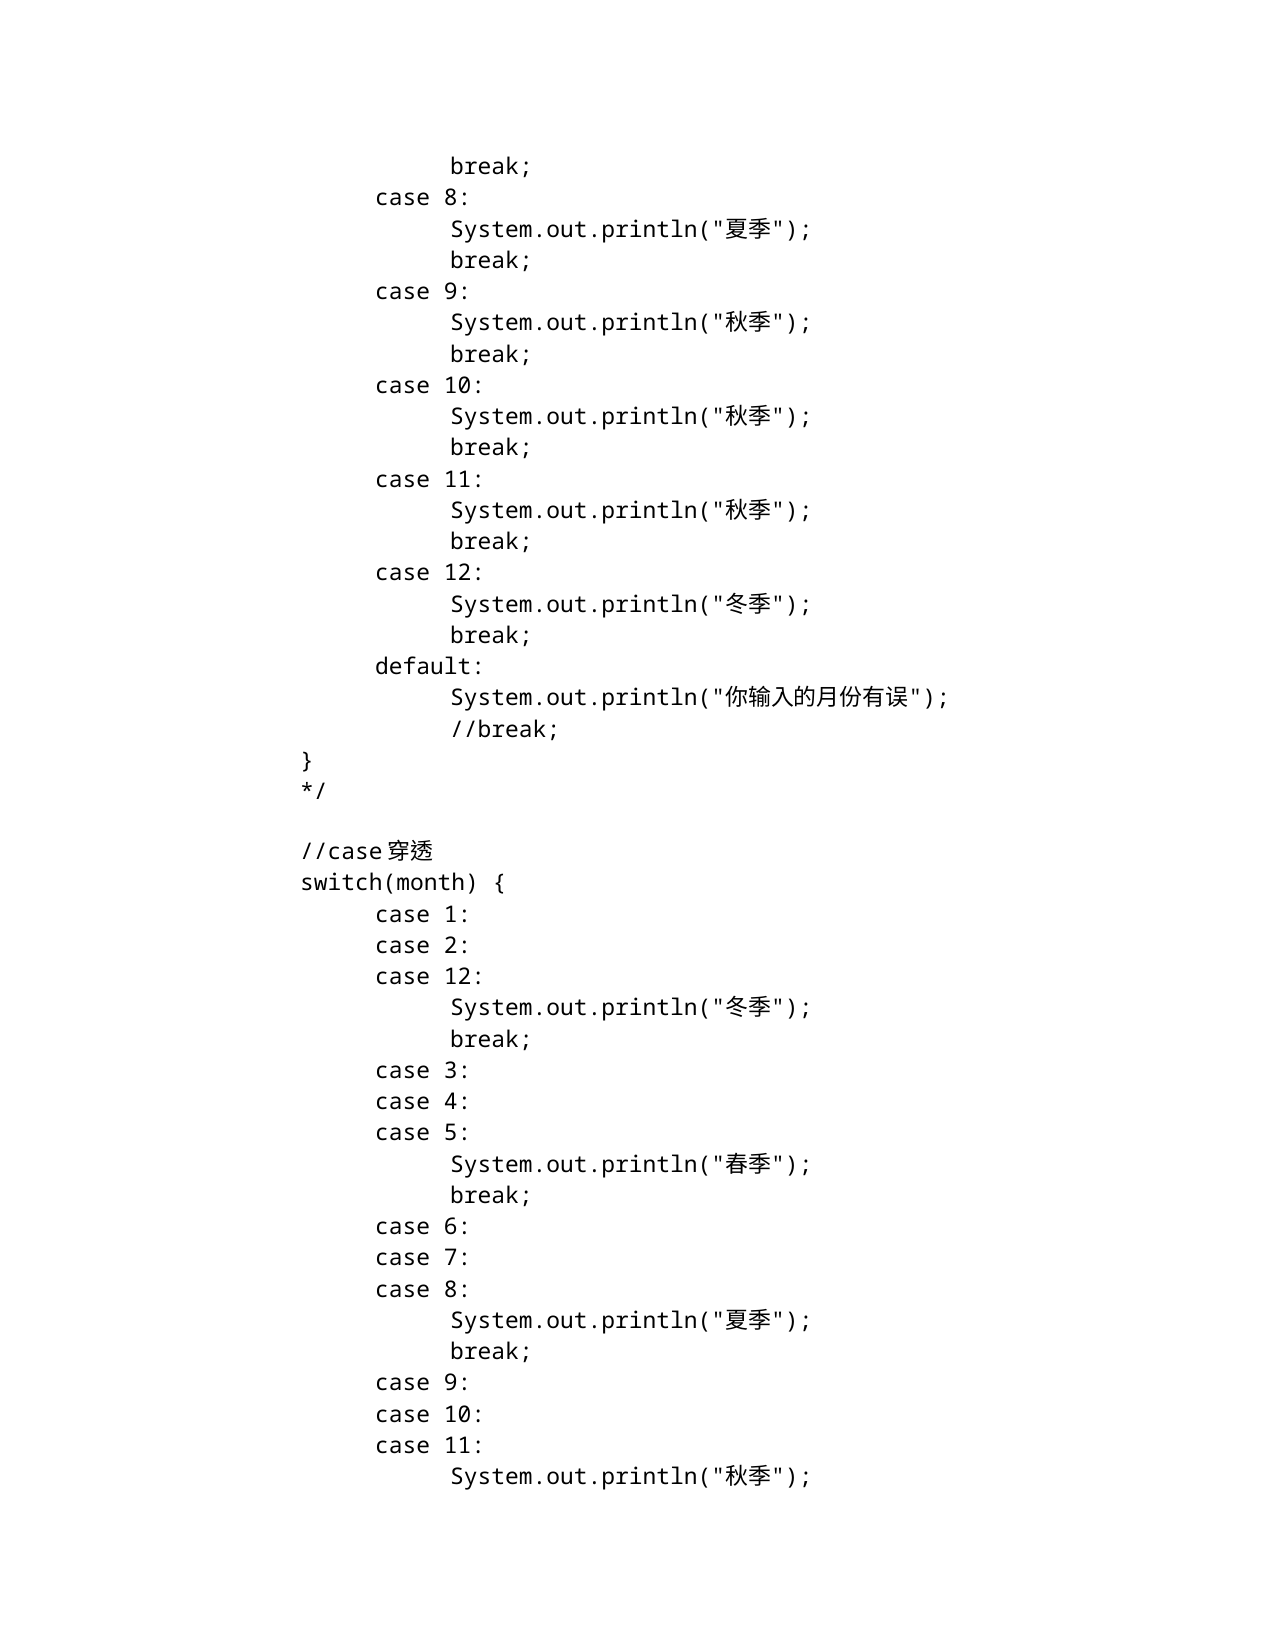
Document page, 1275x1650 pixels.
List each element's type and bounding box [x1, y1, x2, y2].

text [150, 150, 1125, 1491]
